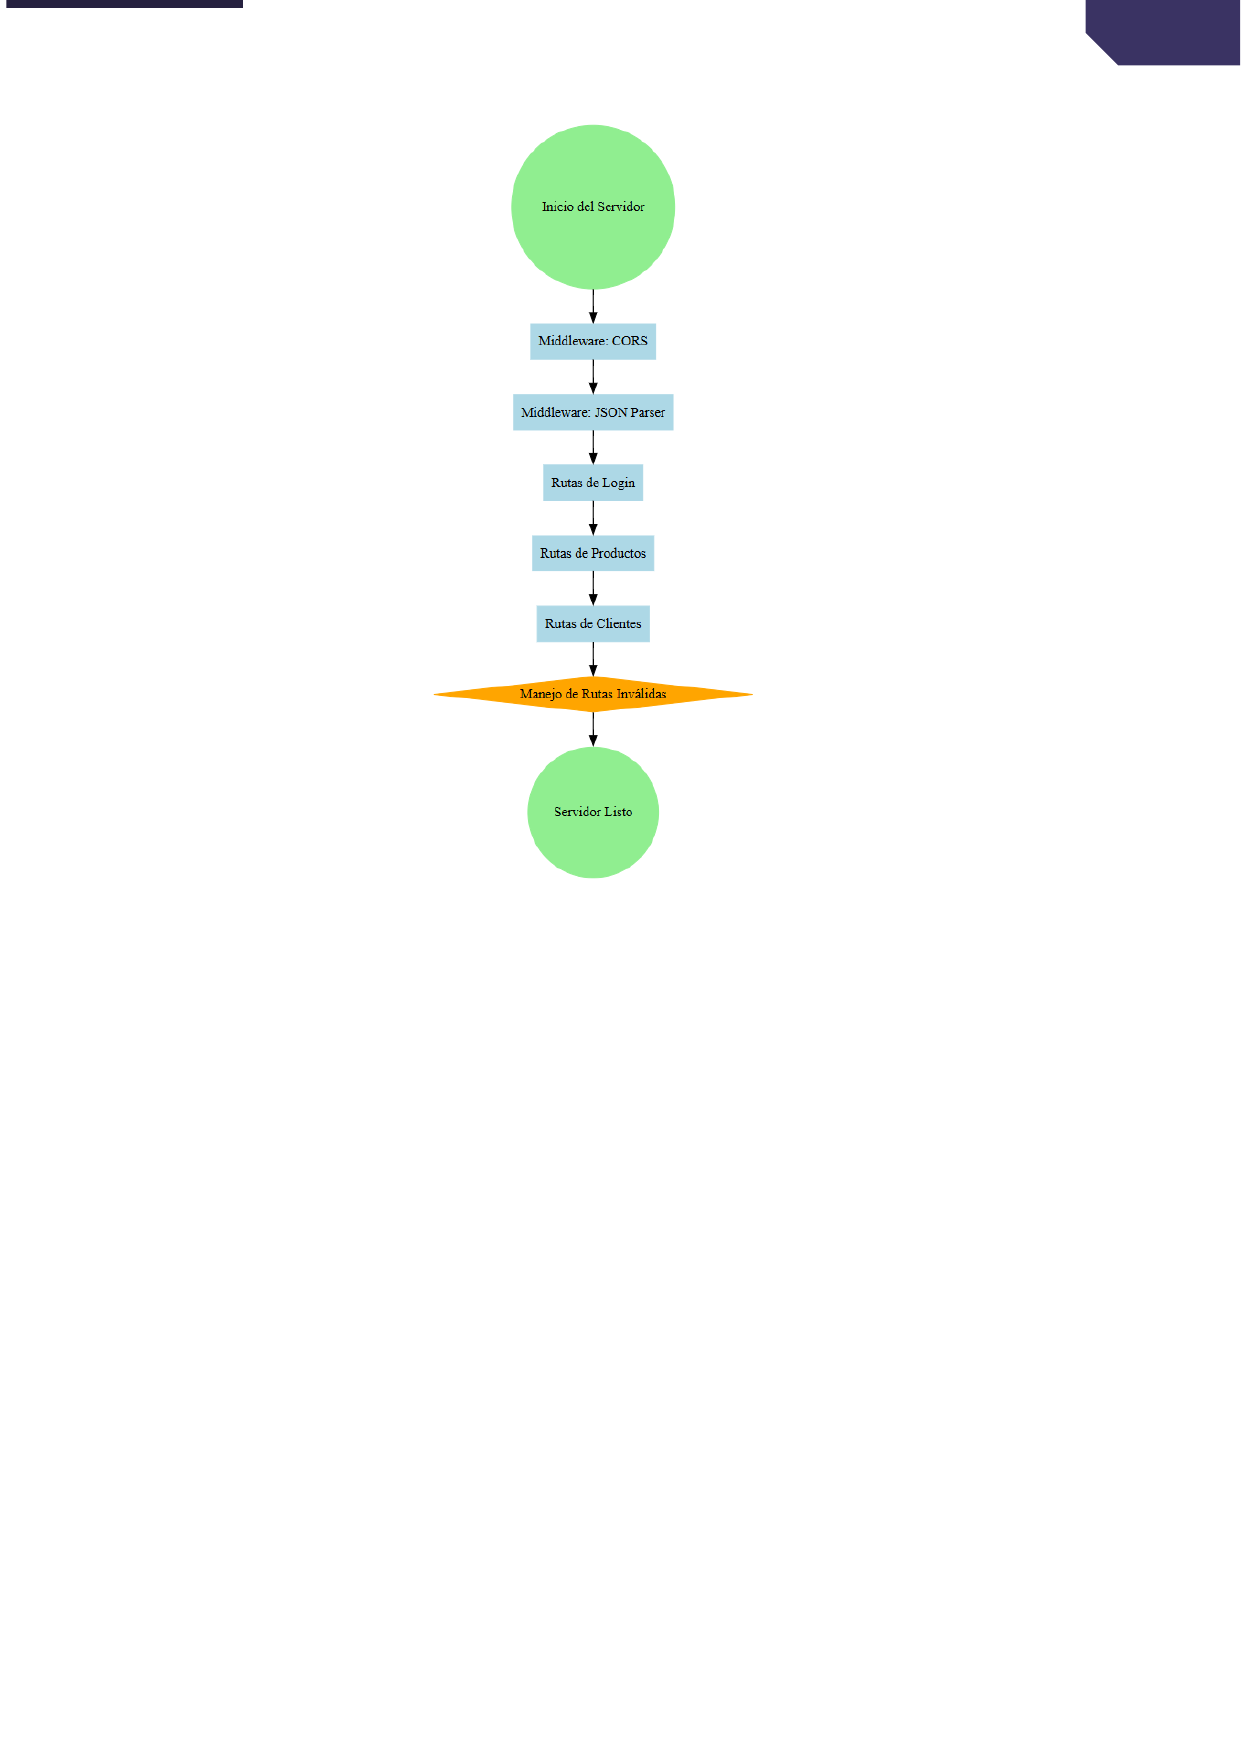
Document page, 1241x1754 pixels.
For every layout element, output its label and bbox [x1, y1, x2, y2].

picture [417, 110, 823, 879]
